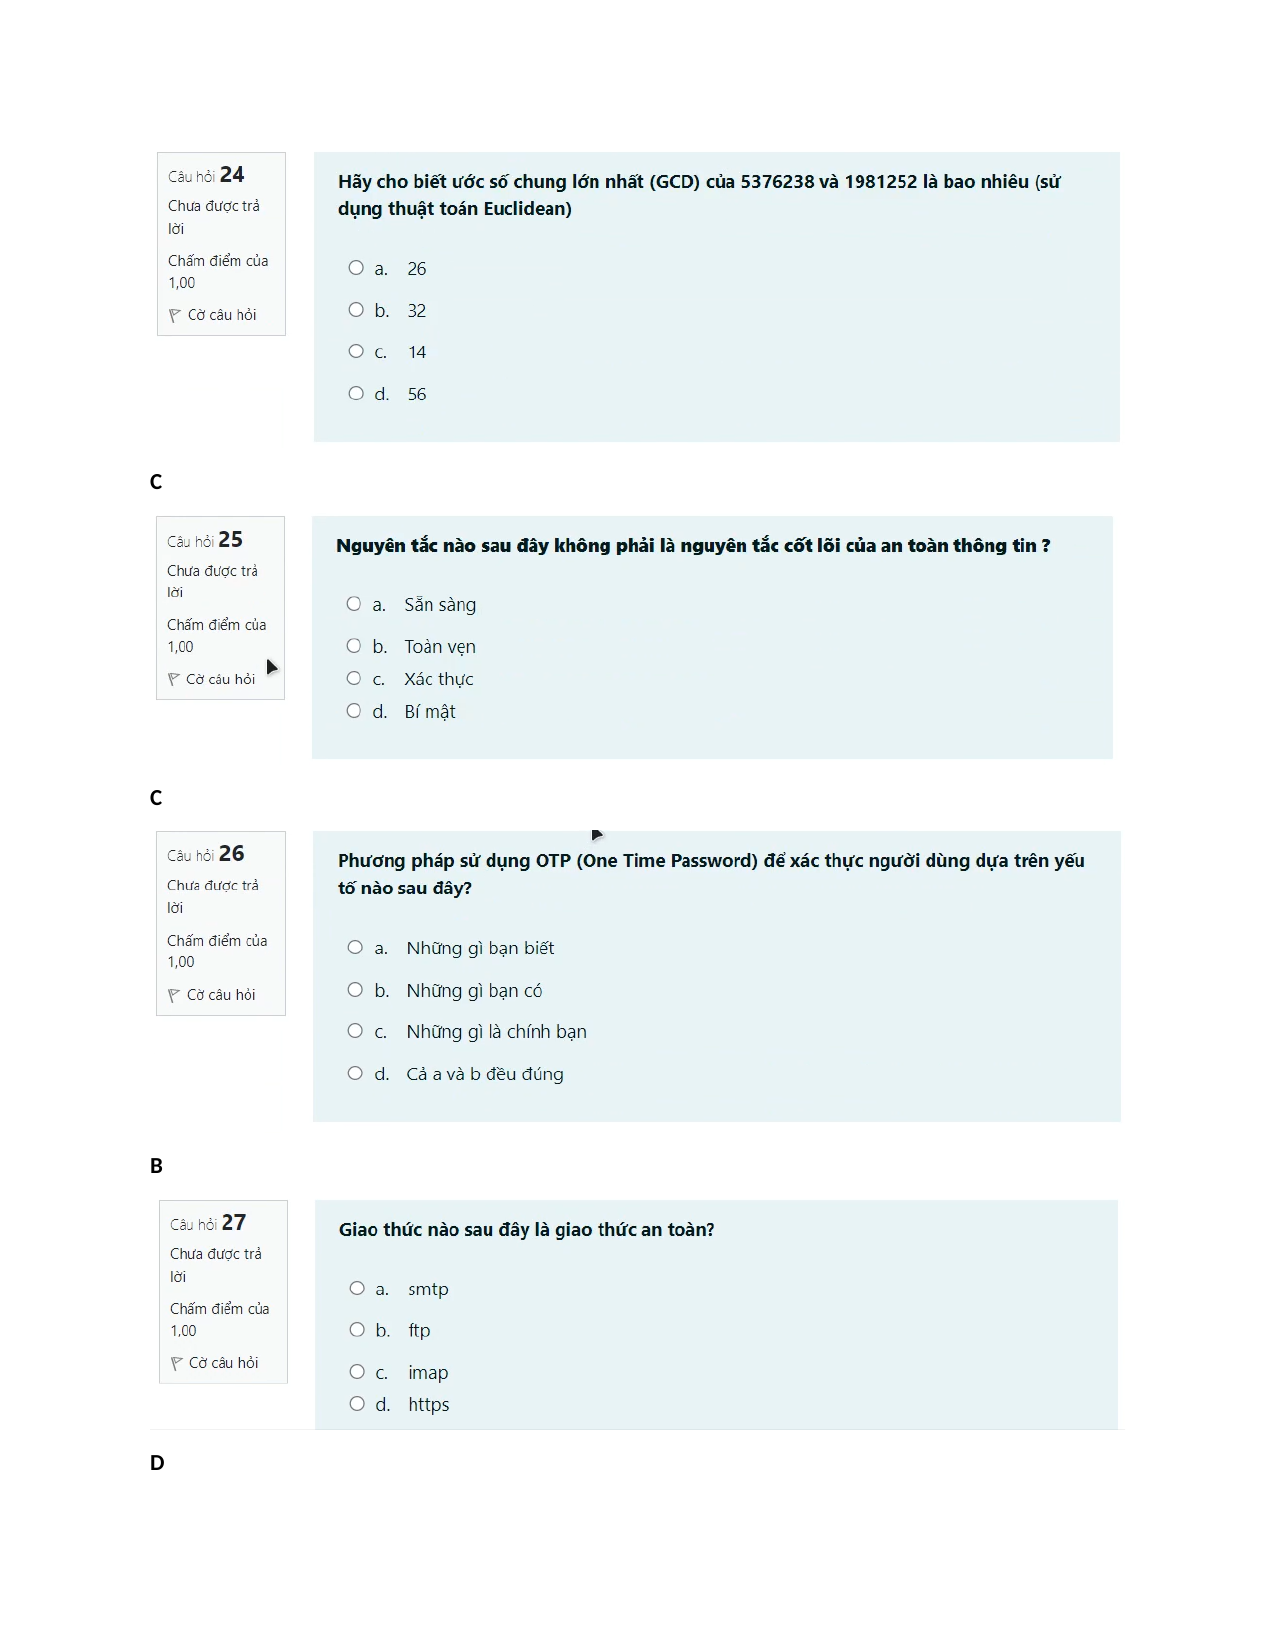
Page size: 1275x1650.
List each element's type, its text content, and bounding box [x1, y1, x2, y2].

picture [150, 1198, 1125, 1430]
text D [150, 1448, 1125, 1476]
text C [150, 783, 1125, 811]
text C [150, 467, 1125, 495]
text B [150, 1151, 1125, 1179]
picture [150, 830, 1125, 1133]
picture [150, 150, 1125, 448]
picture [150, 513, 1125, 765]
